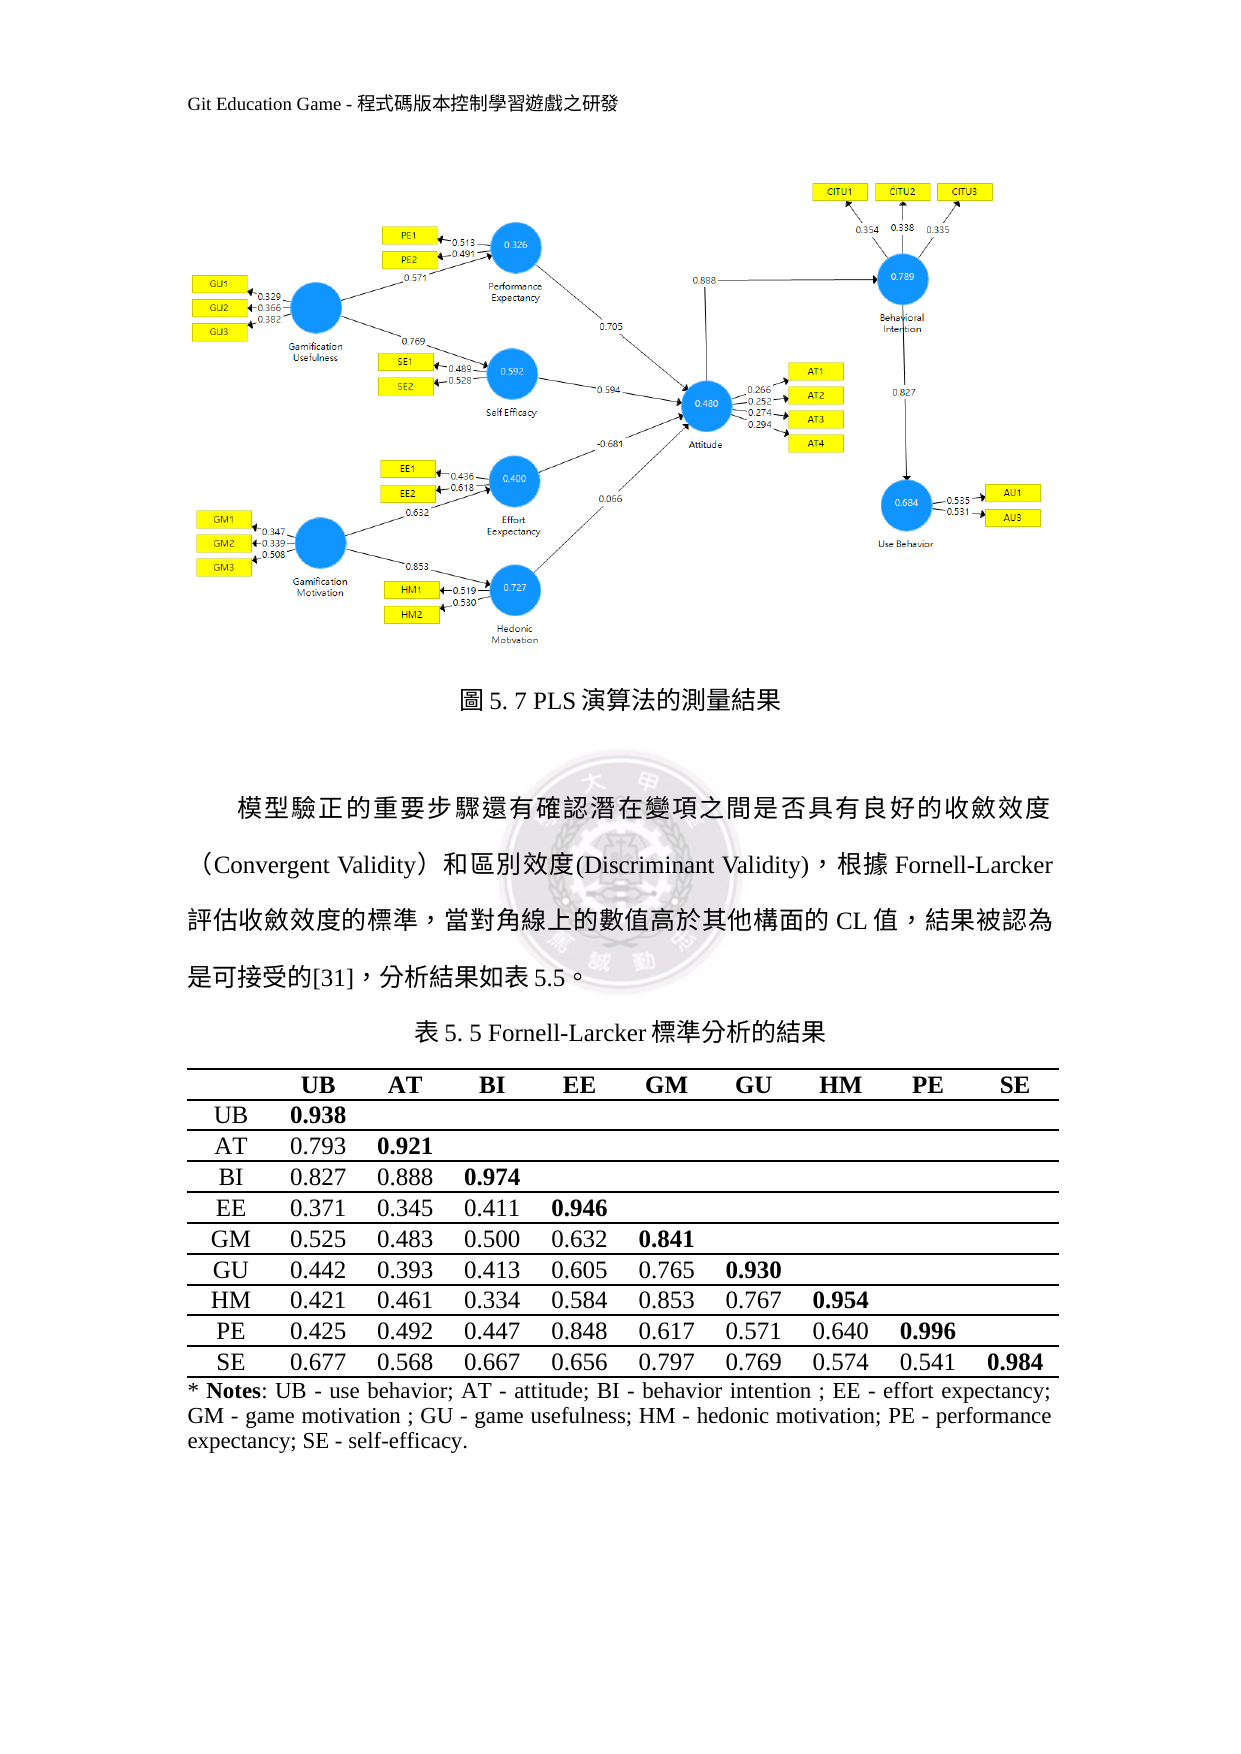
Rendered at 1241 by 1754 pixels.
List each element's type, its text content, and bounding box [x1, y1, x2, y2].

table_cell 0.334 [449, 1286, 536, 1314]
table_cell 0.483 [361, 1224, 448, 1253]
table_cell 0.921 [361, 1131, 448, 1160]
table_cell 0.946 [536, 1193, 623, 1222]
table_cell [710, 1224, 797, 1253]
table_cell 0.421 [274, 1286, 361, 1314]
table_cell EE [187, 1193, 274, 1222]
table_header GM [623, 1070, 710, 1098]
table_cell 0.461 [361, 1286, 448, 1314]
table_cell 0.974 [449, 1162, 536, 1191]
table_cell 0.667 [449, 1347, 536, 1376]
table_cell [797, 1193, 884, 1222]
table_cell 0.525 [274, 1224, 361, 1253]
table_cell 0.541 [884, 1347, 971, 1376]
table_cell 0.996 [884, 1316, 971, 1345]
table_cell [449, 1101, 536, 1129]
table_cell 0.677 [274, 1347, 361, 1376]
table_cell [884, 1224, 971, 1253]
table_cell 0.841 [623, 1224, 710, 1253]
table_cell 0.442 [274, 1255, 361, 1283]
table_cell GU [187, 1255, 274, 1283]
table_cell [884, 1101, 971, 1129]
text 圖5. 7 PLS演算法的測量結果 [187, 680, 1053, 718]
table_cell 0.793 [274, 1131, 361, 1160]
table_cell 0.954 [797, 1286, 884, 1314]
picture [496, 747, 745, 788]
table_cell [536, 1162, 623, 1191]
table_cell 0.571 [710, 1316, 797, 1345]
table_cell [971, 1224, 1058, 1253]
table_cell [971, 1286, 1058, 1314]
table_cell 0.413 [449, 1255, 536, 1283]
table_cell 0.393 [361, 1255, 448, 1283]
table_cell 0.500 [449, 1224, 536, 1253]
table_cell 0.371 [274, 1193, 361, 1222]
table_cell [797, 1255, 884, 1283]
table_cell 0.492 [361, 1316, 448, 1345]
table_cell 0.769 [710, 1347, 797, 1376]
table_header SE [971, 1070, 1058, 1098]
table_cell [536, 1131, 623, 1160]
table_header EE [536, 1070, 623, 1098]
table_cell HM [187, 1286, 274, 1314]
table_cell [797, 1162, 884, 1191]
text * Notes: UB - use behavior; AT - attitude; BI - behavior intention ; EE - effort expectancy; GM - game motivation ; GU - game usefulness; HM - hedonic motivation; PE - performance expectancy; SE - self-efficacy. [187, 1378, 1053, 1453]
table_header [187, 1070, 274, 1098]
table_cell 0.888 [361, 1162, 448, 1191]
text 模型驗正的重要步驟還有確認潛在變項之間是否具有良好的收斂效度（Convergent Validity）和區別效度(Discriminant Validity)，根據Fornell-Larcker評估收斂效度的標準，當對角線上的數值高於其他構面的CL值，結果被認為是可接受的[31]，分析結果如表5.5。 [187, 788, 1053, 994]
table_header PE [884, 1070, 971, 1098]
table_cell [797, 1101, 884, 1129]
table_cell [710, 1101, 797, 1129]
table_cell AT [187, 1131, 274, 1160]
table_cell [797, 1131, 884, 1160]
table_cell 0.797 [623, 1347, 710, 1376]
table_cell [884, 1255, 971, 1283]
table_cell 0.411 [449, 1193, 536, 1222]
table_header BI [449, 1070, 536, 1098]
text 表5. 5 Fornell-Larcker標準分析的結果 [187, 1012, 1053, 1049]
table_cell 0.617 [623, 1316, 710, 1345]
table_cell [623, 1162, 710, 1191]
table_cell [971, 1162, 1058, 1191]
table_cell [971, 1316, 1058, 1345]
table_cell [971, 1255, 1058, 1283]
table_cell 0.425 [274, 1316, 361, 1345]
table_cell 0.765 [623, 1255, 710, 1283]
table_cell [971, 1131, 1058, 1160]
table_cell 0.584 [536, 1286, 623, 1314]
table_cell 0.447 [449, 1316, 536, 1345]
table_cell [623, 1101, 710, 1129]
table_header UB [274, 1070, 361, 1098]
table_cell [971, 1193, 1058, 1222]
table_cell 0.345 [361, 1193, 448, 1222]
table_cell [623, 1193, 710, 1222]
table_cell [884, 1131, 971, 1160]
table_cell [884, 1193, 971, 1222]
table_cell 0.568 [361, 1347, 448, 1376]
table_cell GM [187, 1224, 274, 1253]
table_cell [361, 1101, 448, 1129]
table_cell [623, 1131, 710, 1160]
table_cell [971, 1101, 1058, 1129]
table_cell 0.984 [971, 1347, 1058, 1376]
table_cell PE [187, 1316, 274, 1345]
table_cell 0.853 [623, 1286, 710, 1314]
table_cell [449, 1131, 536, 1160]
table_header GU [710, 1070, 797, 1098]
table_cell 0.938 [274, 1101, 361, 1129]
table_cell 0.930 [710, 1255, 797, 1283]
table_cell 0.640 [797, 1316, 884, 1345]
table_cell 0.848 [536, 1316, 623, 1345]
table_cell BI [187, 1162, 274, 1191]
table_cell [710, 1193, 797, 1222]
table_cell [710, 1131, 797, 1160]
table_cell 0.632 [536, 1224, 623, 1253]
table_cell 0.574 [797, 1347, 884, 1376]
table_header HM [797, 1070, 884, 1098]
table_cell [884, 1286, 971, 1314]
table_cell 0.827 [274, 1162, 361, 1191]
table_cell 0.656 [536, 1347, 623, 1376]
table_header AT [361, 1070, 448, 1098]
table_cell 0.605 [536, 1255, 623, 1283]
table_cell 0.767 [710, 1286, 797, 1314]
table_cell UB [187, 1101, 274, 1129]
table_cell SE [187, 1347, 274, 1376]
table_cell [884, 1162, 971, 1191]
table_cell [710, 1162, 797, 1191]
table_cell [797, 1224, 884, 1253]
picture [187, 178, 1053, 652]
table_cell [536, 1101, 623, 1129]
